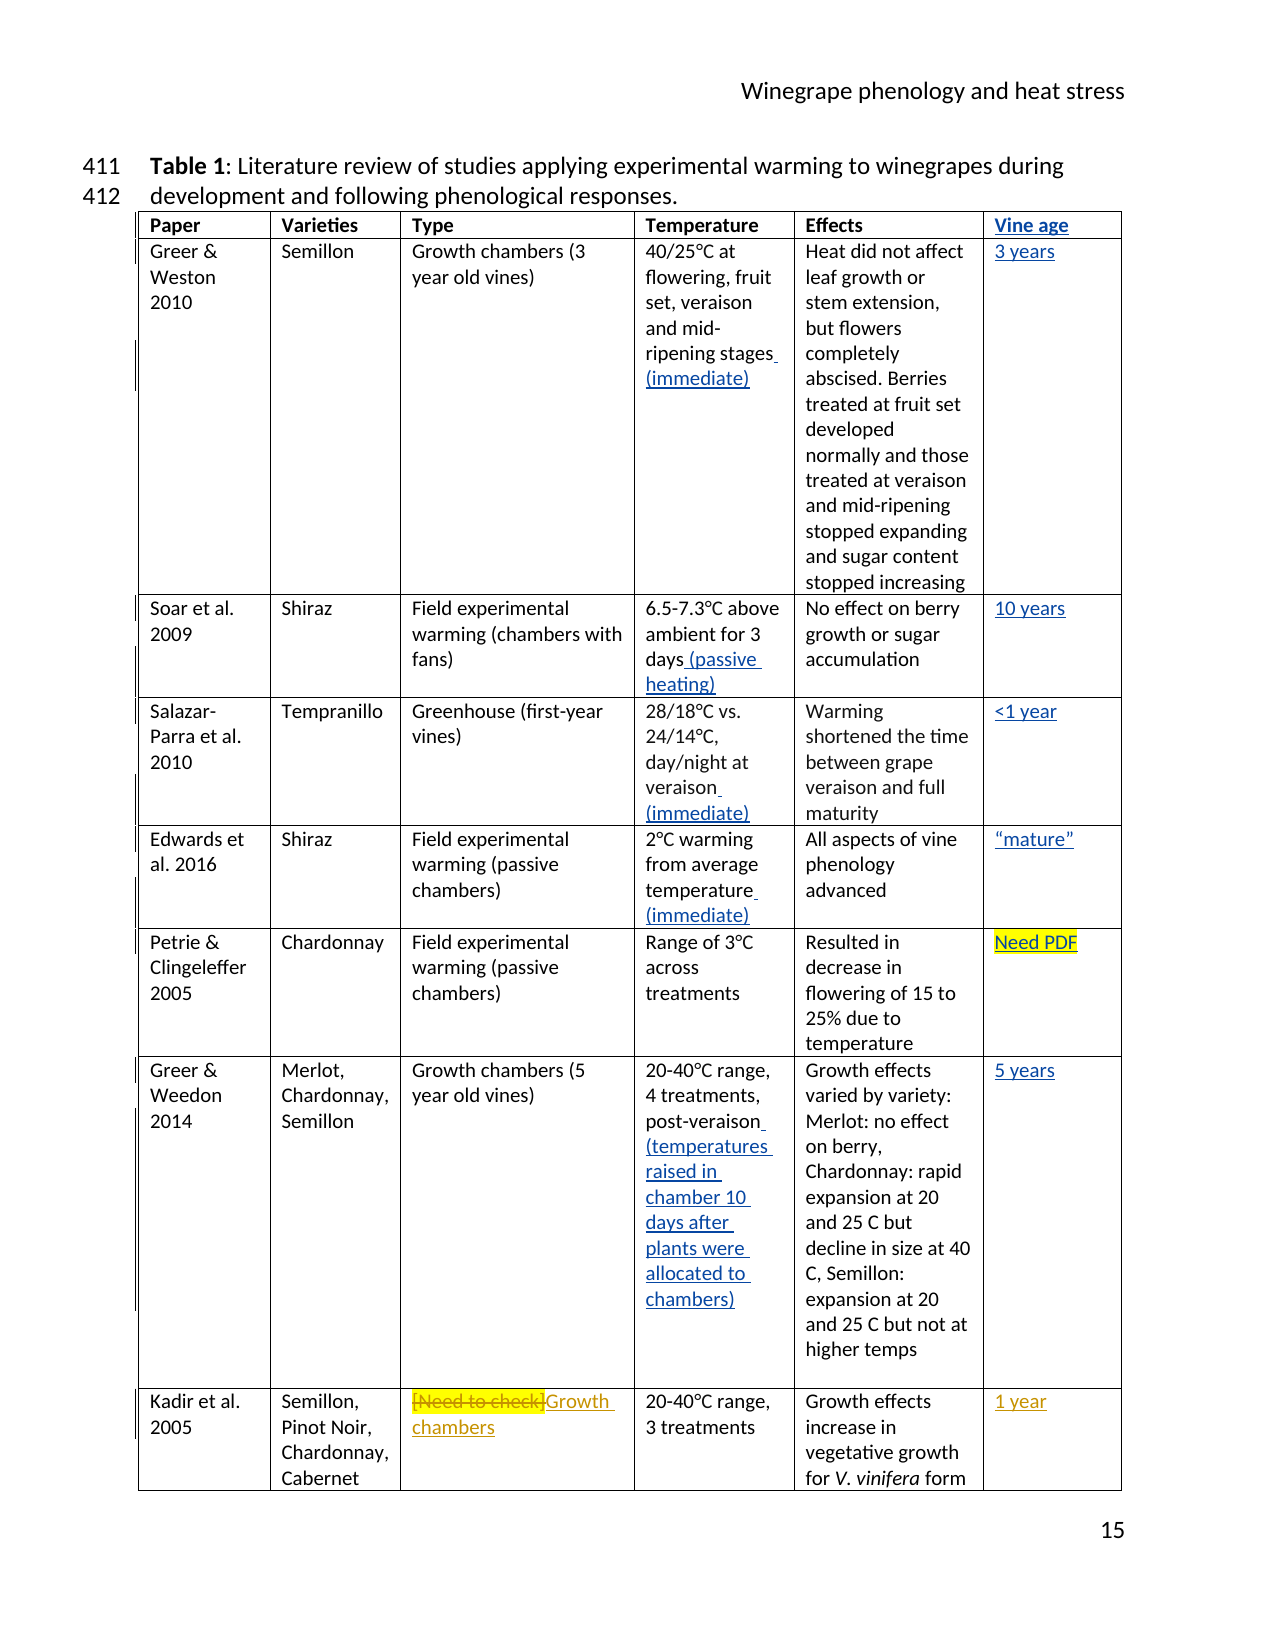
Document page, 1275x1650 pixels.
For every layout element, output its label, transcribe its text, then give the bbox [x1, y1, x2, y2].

text Table 1: Literature review of studies applying experimental warming to winegrapes during development and following phenological responses. [150, 150, 1125, 211]
table_cell Shiraz [271, 826, 400, 928]
table_cell Field experimental warming (passive chambers) [401, 929, 634, 1056]
table_cell Semillon [271, 239, 400, 594]
table_cell 28/18°C vs. 24/14°C, day/night at veraison [635, 698, 794, 825]
table_cell Greer & Weston 2010 [139, 239, 270, 594]
table_cell [984, 698, 1121, 825]
table_cell Shiraz [271, 595, 400, 697]
table_cell [984, 595, 1121, 697]
table_cell [984, 1057, 1121, 1387]
table_cell Kadir et al. 2005 [139, 1389, 270, 1490]
table_cell Salazar-Parra et al. 2010 [139, 698, 270, 825]
table_header Paper [139, 212, 270, 237]
table_header Effects [795, 212, 983, 237]
table_cell Growth chambers (3 year old vines) [401, 239, 634, 594]
table_header [984, 212, 1121, 237]
table_cell Greer & Weedon 2014 [139, 1057, 270, 1387]
table_cell Petrie & Clingeleffer 2005 [139, 929, 270, 1056]
table_cell Range of 3°C across treatments [635, 929, 794, 1056]
table_cell [984, 239, 1121, 594]
table_cell Merlot, Chardonnay, Semillon [271, 1057, 400, 1387]
table_cell [984, 929, 1121, 1056]
table_cell Chardonnay [271, 929, 400, 1056]
table_cell All aspects of vine phenology advanced [795, 826, 983, 928]
table_cell Warming shortened the time between grape veraison and full maturity [795, 698, 983, 825]
table_cell Growth effects varied by variety: Merlot: no effect on berry, Chardonnay: rapid expansion at 20 and 25 C but decline in size at 40 C, Semillon: expansion at 20 and 25 C but not at higher temps [795, 1057, 983, 1387]
table_cell Tempranillo [271, 698, 400, 825]
table_cell Greenhouse (first-year vines) [401, 698, 634, 825]
table_cell [984, 826, 1121, 928]
table_cell No effect on berry growth or sugar accumulation [795, 595, 983, 697]
table_cell Field experimental warming (chambers with fans) [401, 595, 634, 697]
table_cell 20-40°C range, 4 treatments, post-veraison [635, 1057, 794, 1387]
table_cell 40/25°C at flowering, fruit set, veraison and mid-ripening stages [635, 239, 794, 594]
table_cell 6.5-7.3°C above ambient for 3 days [635, 595, 794, 697]
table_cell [271, 1389, 400, 1490]
table_cell Soar et al. 2009 [139, 595, 270, 697]
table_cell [635, 1389, 794, 1490]
table_cell 2°C warming from average temperature [635, 826, 794, 928]
table_cell Heat did not affect leaf growth or stem extension, but flowers completely abscised. Berries treated at fruit set developed normally and those treated at veraison and mid-ripening stopped expanding and sugar content stopped increasing [795, 239, 983, 594]
table_cell Edwards et al. 2016 [139, 826, 270, 928]
table_cell Resulted in decrease in flowering of 15 to 25% due to temperature [795, 929, 983, 1056]
table_header Varieties [271, 212, 400, 237]
table_cell Growth chambers (5 year old vines) [401, 1057, 634, 1387]
table_header Type [401, 212, 634, 237]
table_cell [984, 1389, 1121, 1490]
table_header Temperature [635, 212, 794, 237]
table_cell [795, 1389, 983, 1490]
table_cell [401, 1389, 634, 1490]
table_cell Field experimental warming (passive chambers) [401, 826, 634, 928]
